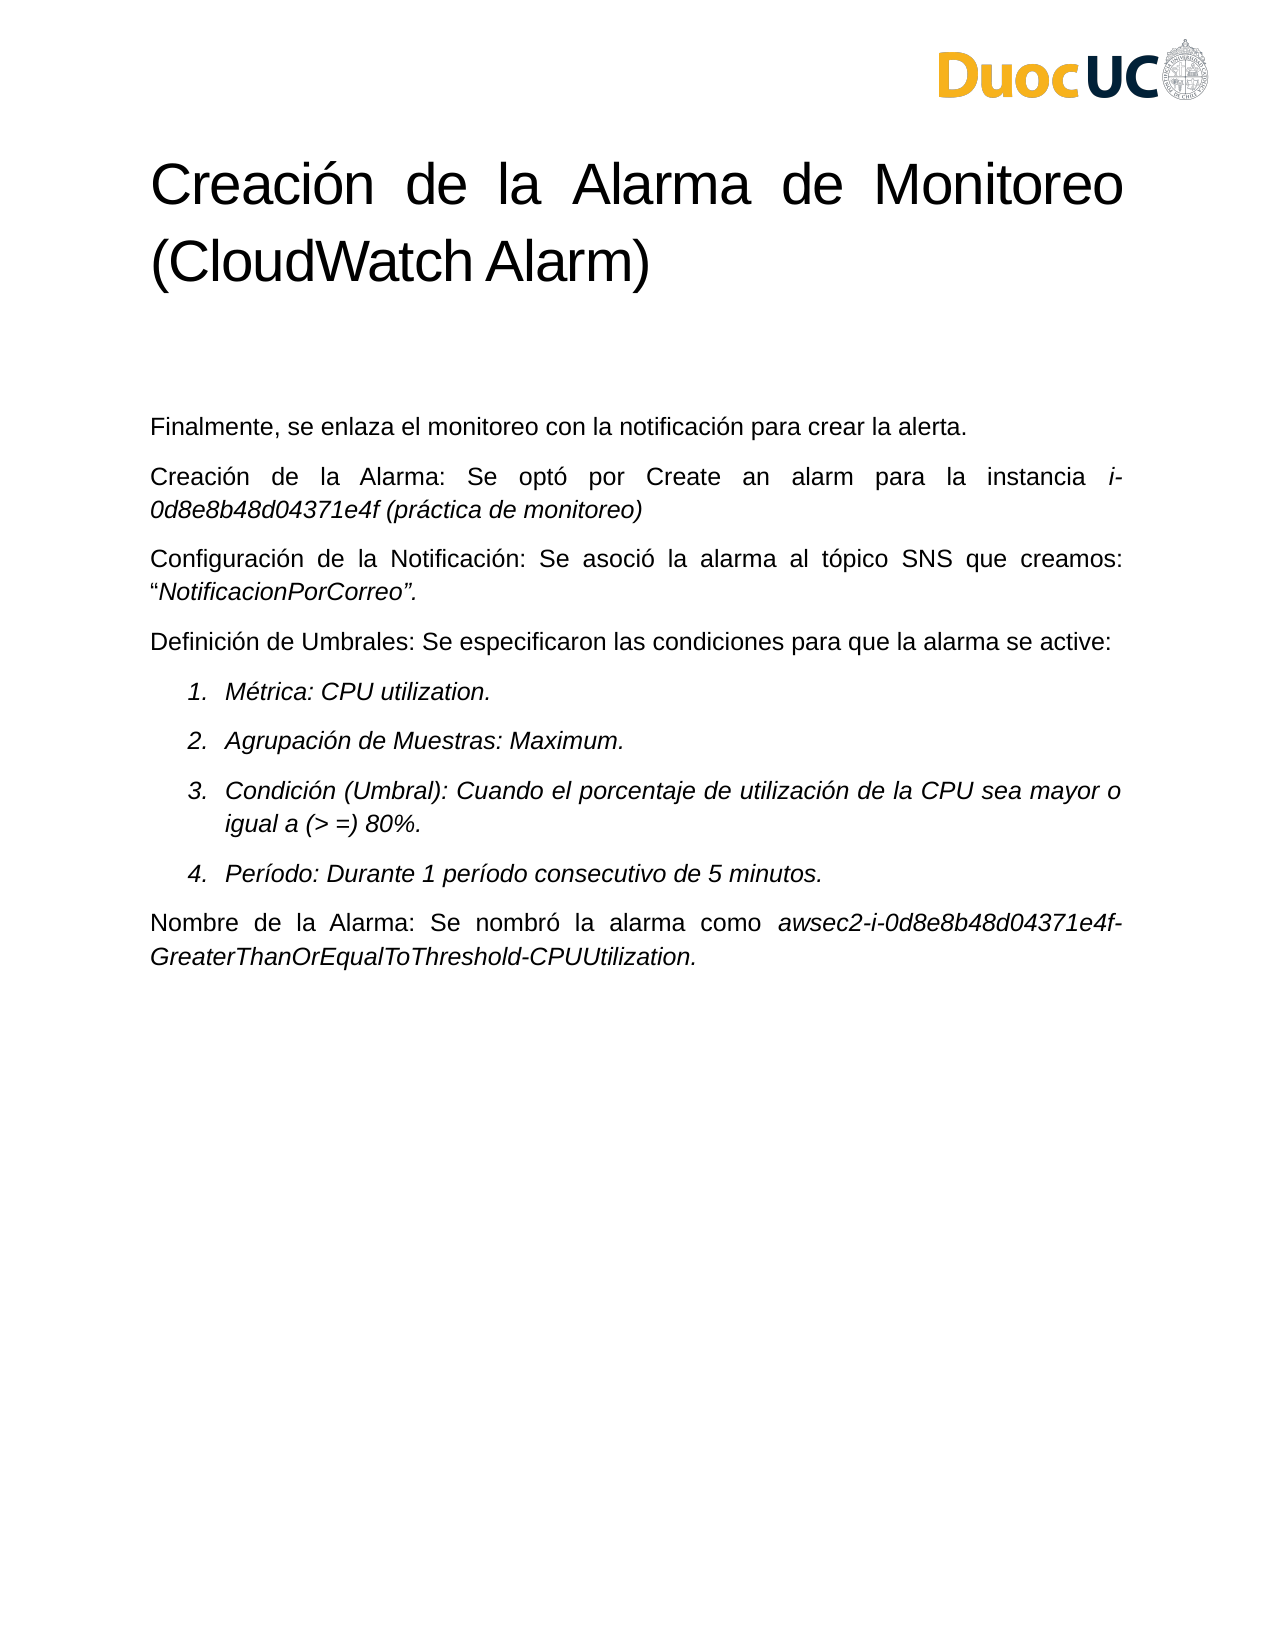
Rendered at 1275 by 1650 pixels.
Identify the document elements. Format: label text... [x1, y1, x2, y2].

text Configuración de la Notificación: Se asoció la alarma al tópico SNS que creamos: “NotificacionPorCorreo”. [150, 544, 1125, 606]
list Métrica: CPU utilization. [187, 677, 1125, 705]
text Creación de la Alarma: Se optó por Create an alarm para la instancia i-0d8e8b48d04371e4f (práctica de monitoreo) [150, 462, 1125, 523]
picture [935, 35, 1212, 104]
text Finalmente, se enlaza el monitoreo con la notificación para crear la alerta. [150, 412, 1125, 441]
list Agrupación de Muestras: Maximum. [187, 726, 1125, 755]
list Período: Durante 1 período consecutivo de 5 minutos. [187, 859, 1125, 887]
text Nombre de la Alarma: Se nombró la alarma como awsec2-i-0d8e8b48d04371e4f-GreaterThanOrEqualToThreshold-CPUUtilization. [150, 908, 1125, 970]
title Creación de la Alarma de Monitoreo (CloudWatch Alarm) [150, 150, 1125, 294]
list Condición (Umbral): Cuando el porcentaje de utilización de la CPU sea mayor o igual a (> =) 80%. [187, 776, 1125, 838]
text Definición de Umbrales: Se especificaron las condiciones para que la alarma se active: [150, 627, 1125, 656]
